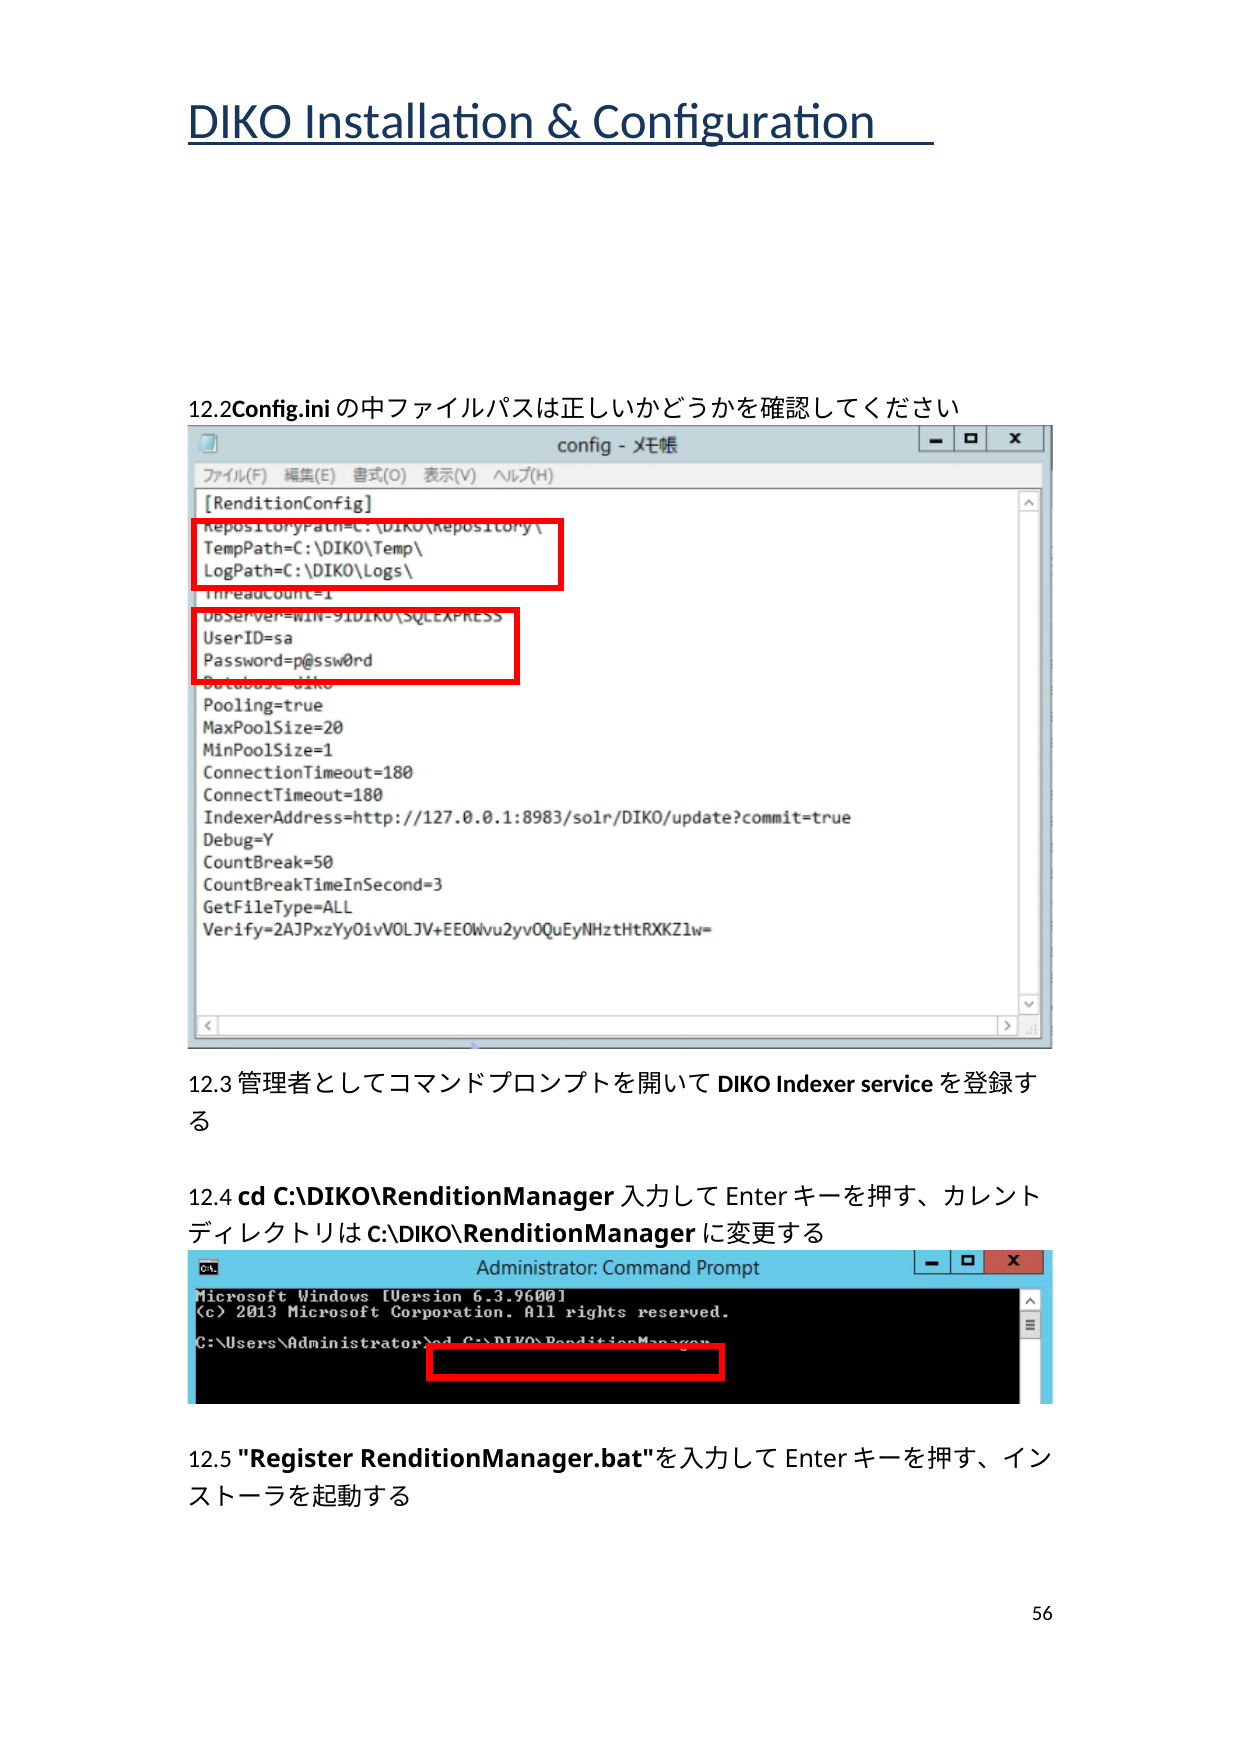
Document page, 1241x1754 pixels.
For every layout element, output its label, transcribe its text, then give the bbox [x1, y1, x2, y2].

text 12.4 cd C:\DIKO\RenditionManager入力してEnterキーを押す、カレントディレクトリはC:\DIKO\RenditionManagerに変更する [187, 1175, 1053, 1250]
picture [187, 1250, 1053, 1404]
text 12.3 管理者としてコマンドプロンプトを開いてDIKO Indexer serviceを登録する [187, 1063, 1053, 1138]
picture [187, 425, 1053, 1049]
text 12.2Config.iniの中ファイルパスは正しいかどうかを確認してください [187, 388, 1053, 425]
text 12.5 "Register RenditionManager.bat"を入力してEnterキーを押す、インストーラを起動する [187, 1438, 1053, 1513]
